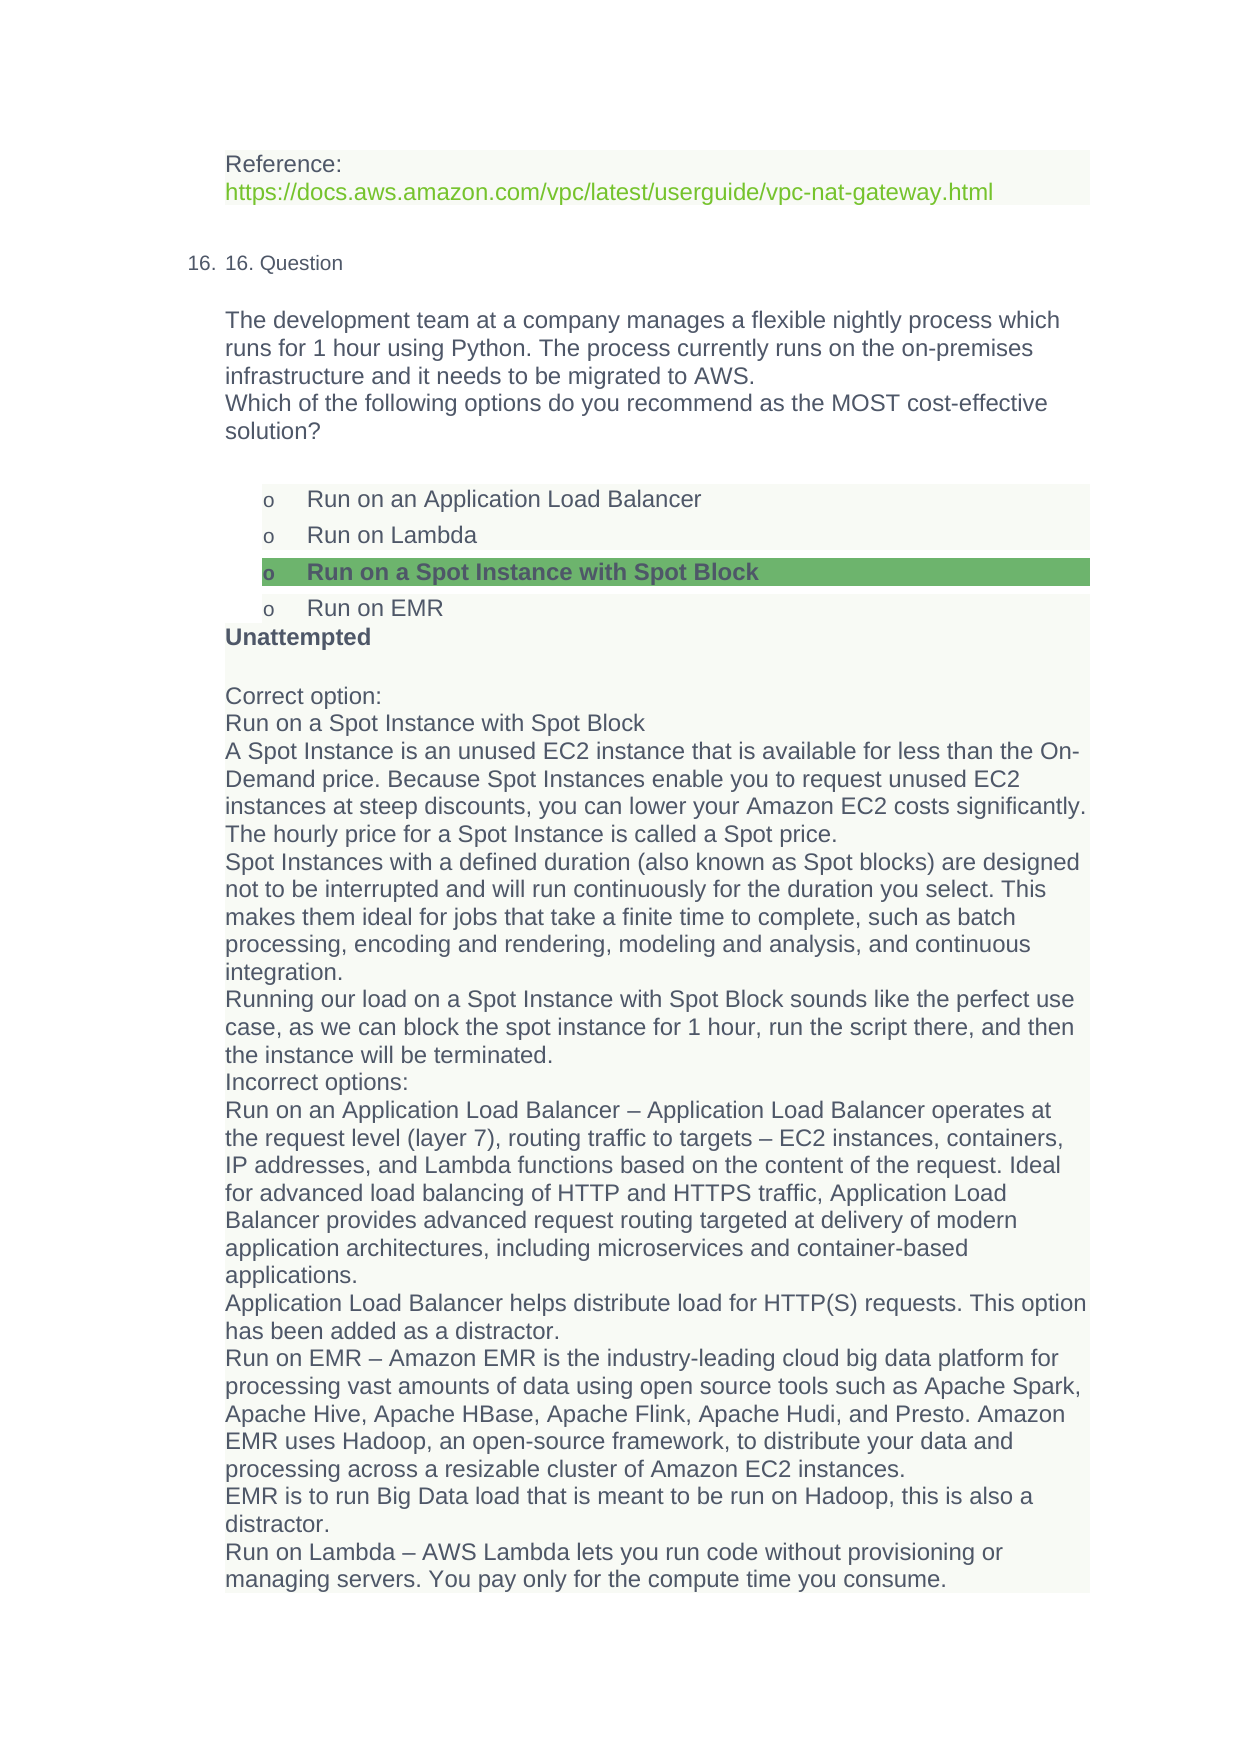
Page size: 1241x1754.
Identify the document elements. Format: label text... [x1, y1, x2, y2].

list Run on a Spot Instance with Spot Block [262, 558, 1090, 586]
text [225, 150, 1090, 205]
list Run on EMR [262, 594, 1090, 623]
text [225, 682, 1090, 1593]
text The development team at a company manages a flexible nightly process which runs for 1 hour using Python. The process currently runs on the on-premises infrastructure and it needs to be migrated to AWS. Which of the following options do you recommend as the MOST cost-effective solution? [225, 306, 1090, 444]
text Unattempted [225, 623, 1090, 682]
list Run on an Application Load Balancer [262, 484, 1090, 513]
list Run on Lambda [262, 521, 1090, 550]
list 16. Question [187, 245, 1090, 275]
